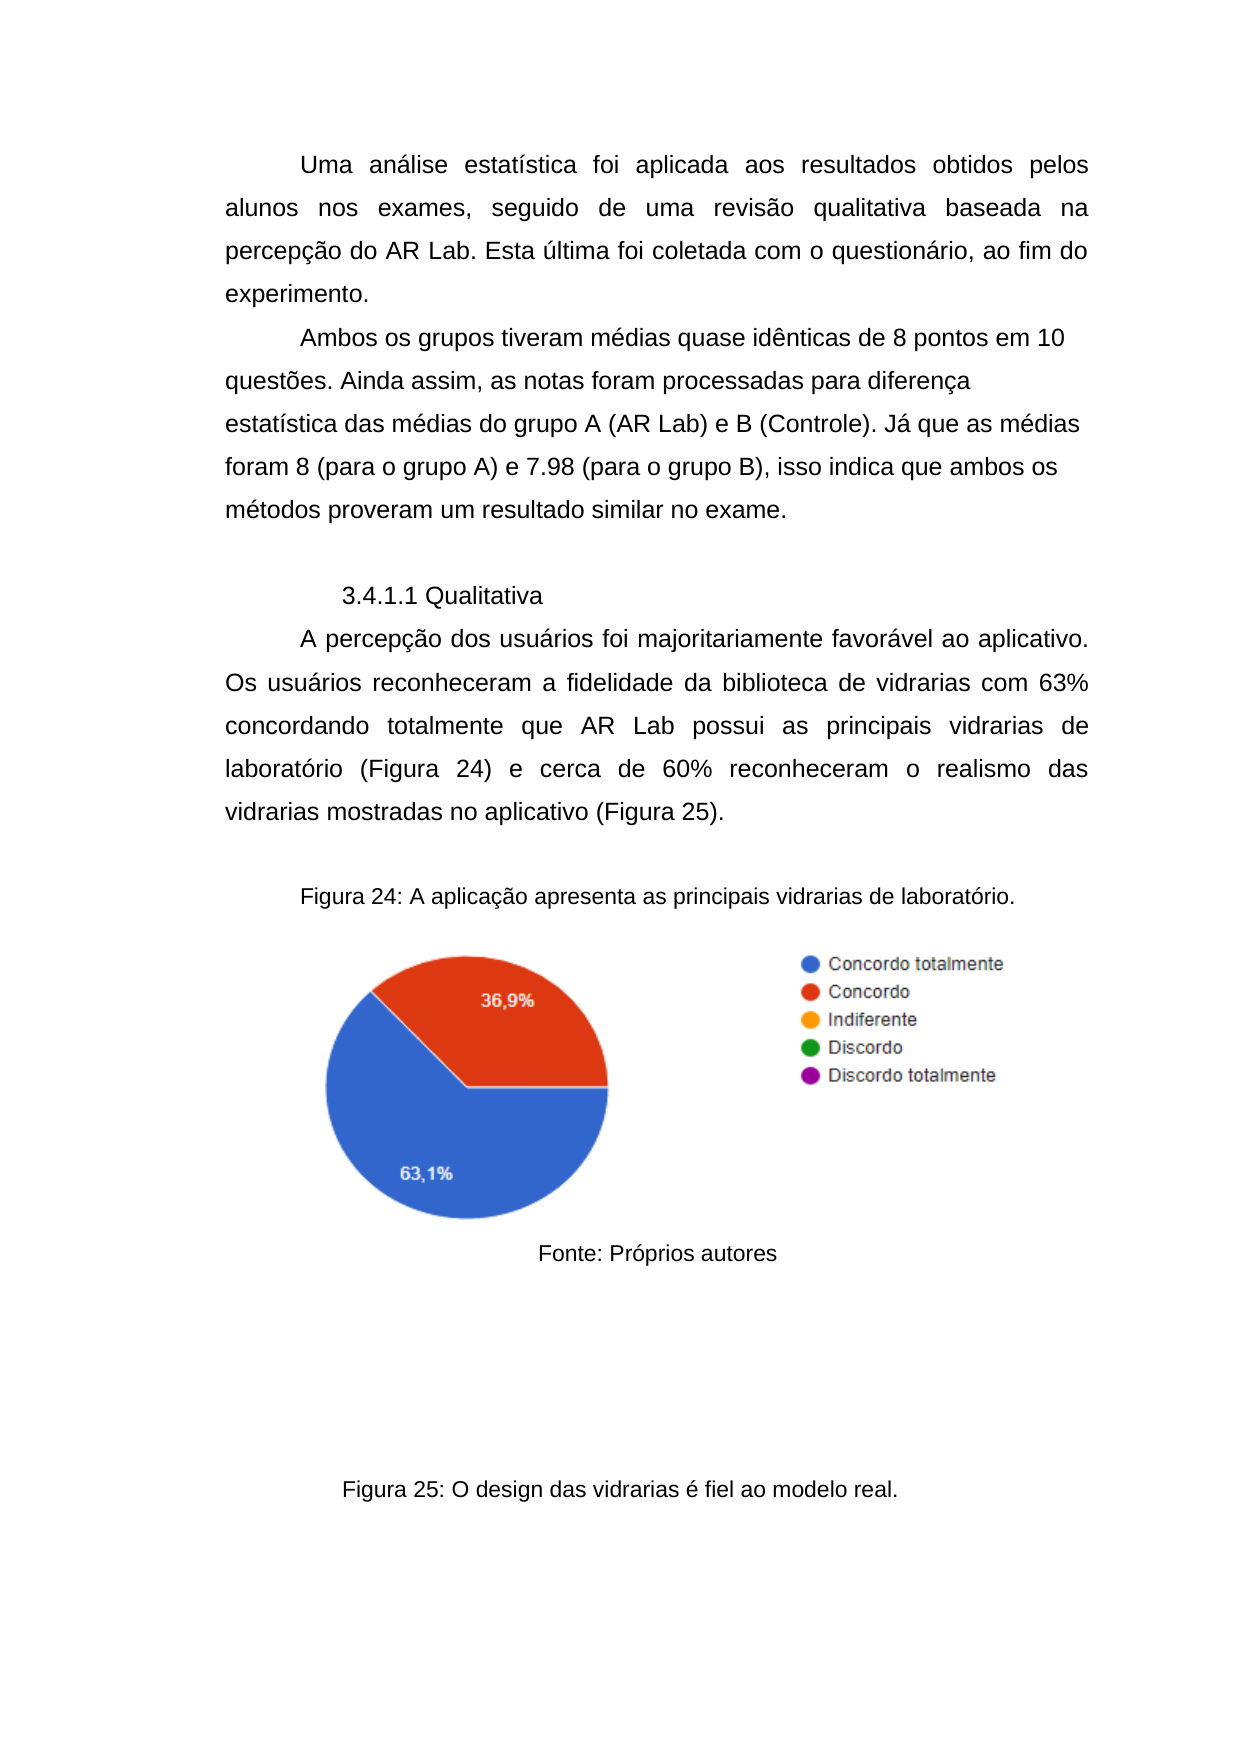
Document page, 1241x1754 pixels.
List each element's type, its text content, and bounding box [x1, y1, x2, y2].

text Fonte: Próprios autores [225, 1239, 1090, 1266]
text A percepção dos usuários foi majoritariamente favorável ao aplicativo. Os usuários reconheceram a fidelidade da biblioteca de vidrarias com 63% concordando totalmente que AR Lab possui as principais vidrarias de laboratório (Figura 24) e cerca de 60% reconheceram o realismo das vidrarias mostradas no aplicativo (Figura 25). [225, 624, 1090, 826]
text Figura 24: A aplicação apresenta as principais vidrarias de laboratório. [225, 883, 1090, 909]
text Uma análise estatística foi aplicada aos resultados obtidos pelos alunos nos exames, seguido de uma revisão qualitativa baseada na percepção do AR Lab. Esta última foi coletada com o questionário, ao fim do experimento. [225, 150, 1090, 308]
text Ambos os grupos tiveram médias quase idênticas de 8 pontos em 10 questões. Ainda assim, as notas foram processadas para diferença estatística das médias do grupo A (AR Lab) e B (Controle). Já que as médias foram 8 (para o grupo A) e 7.98 (para o grupo B), isso indica que ambos os métodos proveram um resultado similar no exame. [225, 322, 1090, 524]
picture [305, 922, 1010, 1227]
text Figura 25: O design das vidrarias é fiel ao modelo real. [150, 1476, 1090, 1503]
text 3.4.1.1 Qualitativa [225, 581, 1090, 610]
